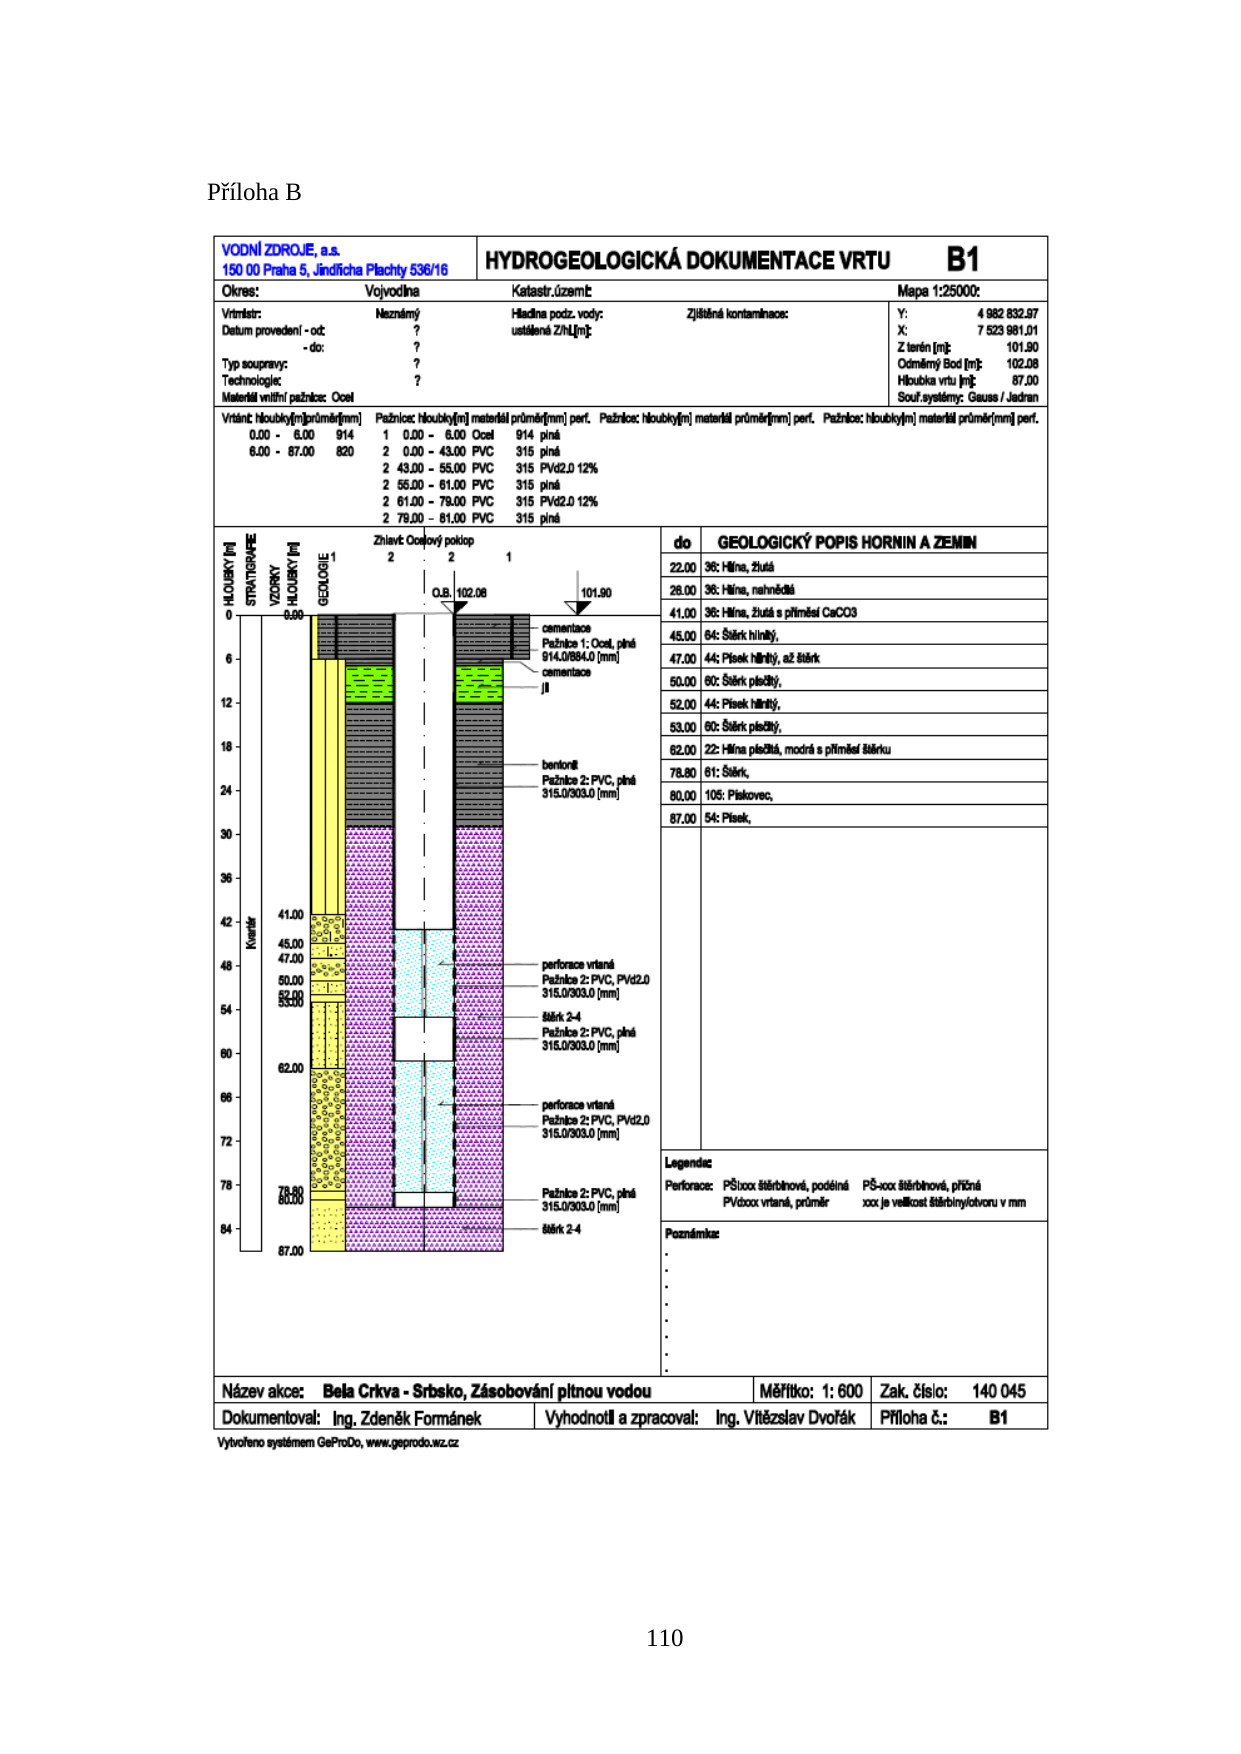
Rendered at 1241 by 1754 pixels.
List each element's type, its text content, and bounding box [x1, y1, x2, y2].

text Příloha B [207, 177, 1122, 206]
picture [206, 232, 1056, 1451]
